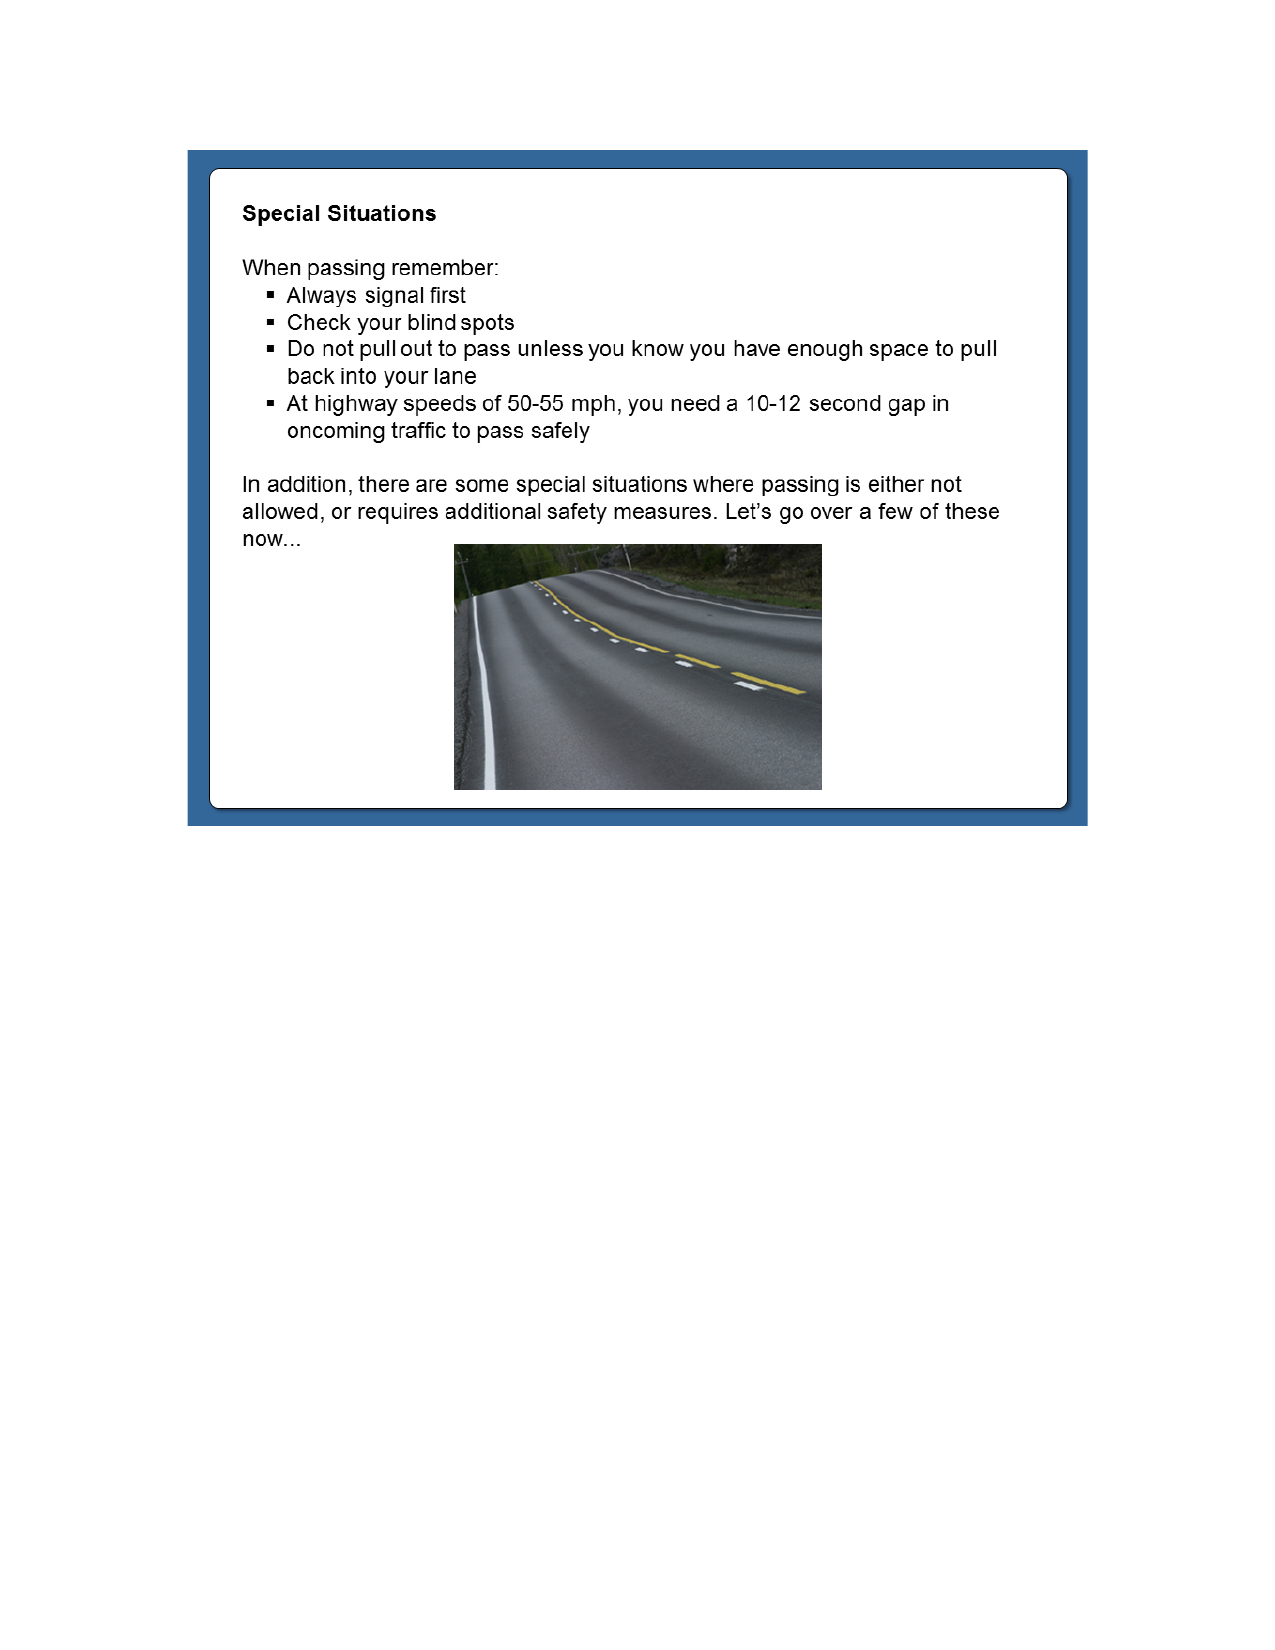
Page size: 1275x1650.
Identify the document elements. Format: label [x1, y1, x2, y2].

picture [187, 150, 1088, 826]
